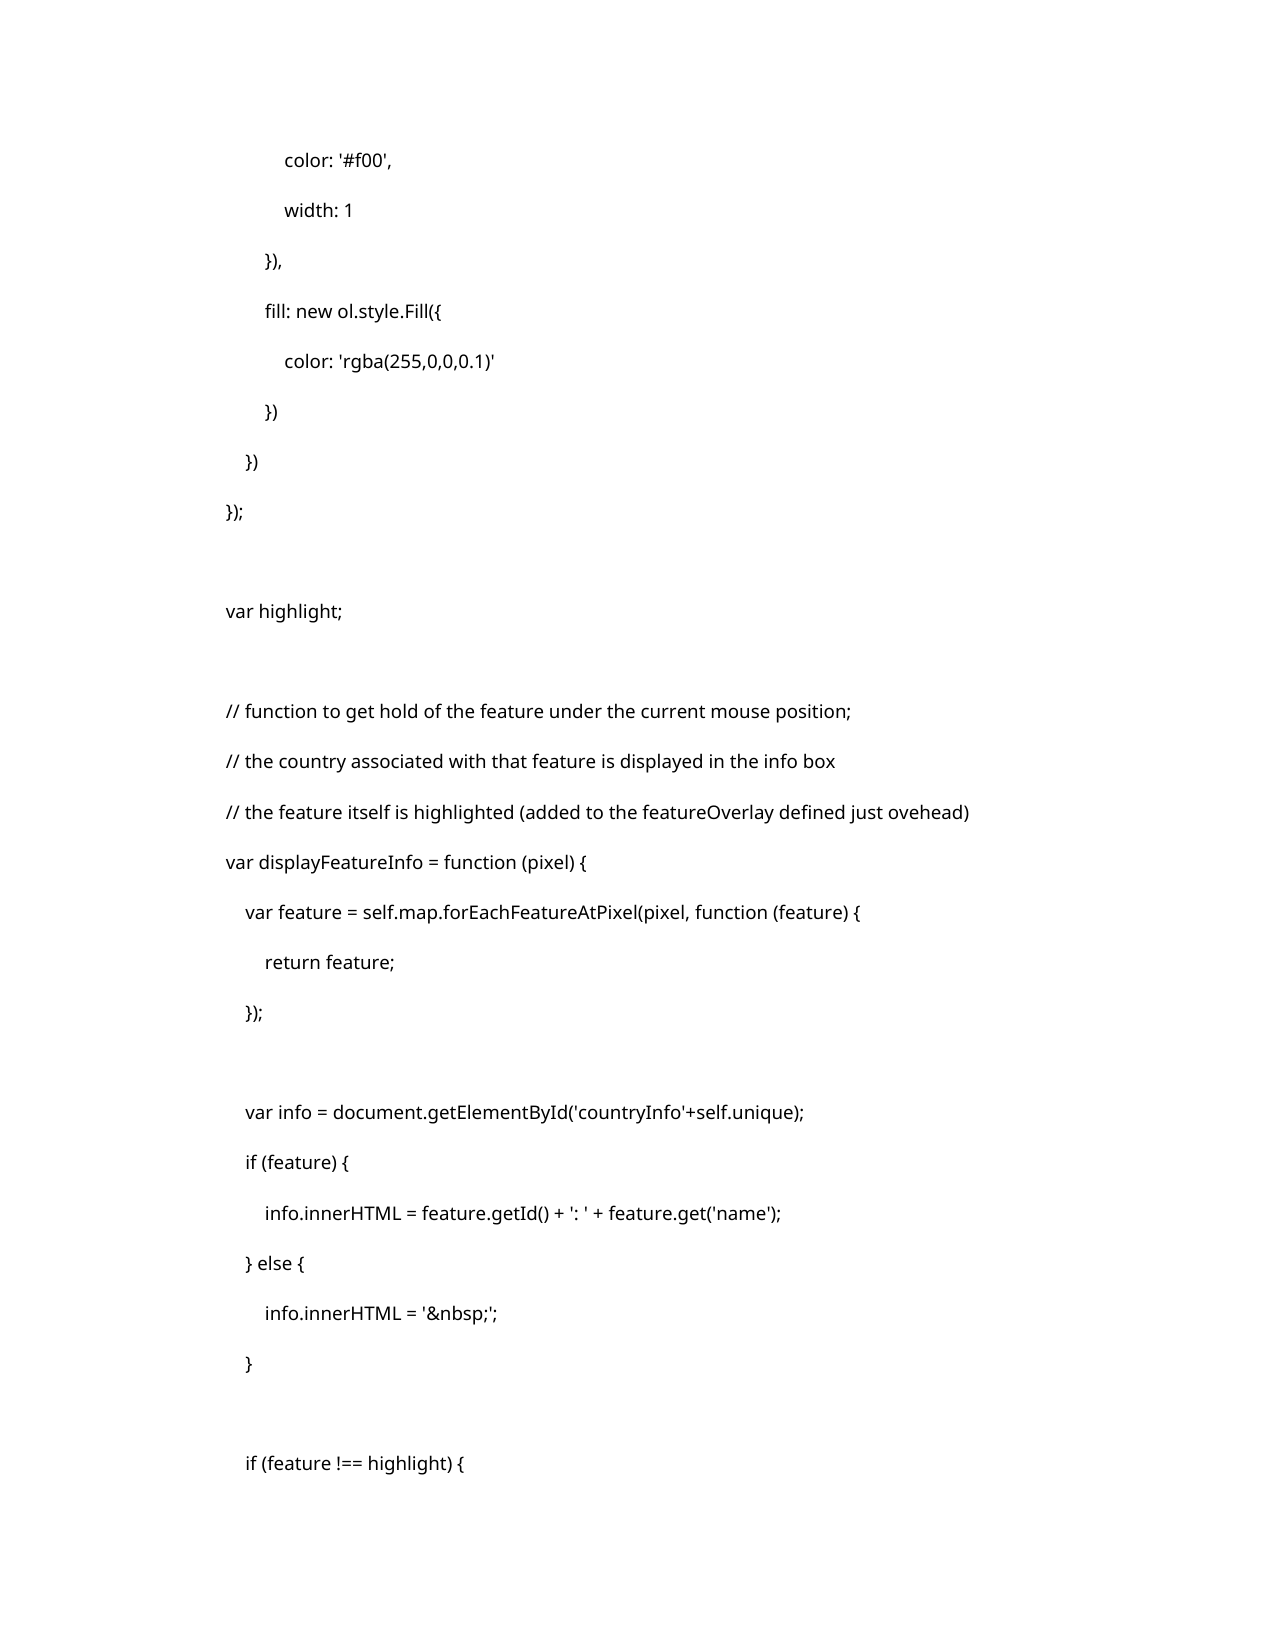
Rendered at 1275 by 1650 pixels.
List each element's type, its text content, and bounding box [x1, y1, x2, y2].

text info.innerHTML = feature.getId() + ': ' + feature.get('name'); [148, 1200, 1127, 1225]
text info.innerHTML = '&nbsp;'; [148, 1300, 1127, 1326]
text // the feature itself is highlighted (added to the featureOverlay defined just ovehead) [148, 799, 1127, 824]
text if (feature) { [148, 1150, 1127, 1175]
text if (feature !== highlight) { [148, 1450, 1127, 1476]
text }) [148, 398, 1127, 424]
text return feature; [148, 949, 1127, 975]
text }); [148, 999, 1127, 1025]
text } [148, 1350, 1127, 1376]
text } else { [148, 1250, 1127, 1275]
text var highlight; [148, 598, 1127, 624]
text }); [148, 498, 1127, 524]
text // the country associated with that feature is displayed in the info box [148, 749, 1127, 774]
text fill: new ol.style.Fill({ [148, 298, 1127, 323]
text color: '#f00', [148, 148, 1127, 173]
text }), [148, 248, 1127, 273]
text var info = document.getElementById('countryInfo'+self.unique); [148, 1099, 1127, 1125]
text }) [148, 448, 1127, 474]
text width: 1 [148, 198, 1127, 223]
text // function to get hold of the feature under the current mouse position; [148, 699, 1127, 724]
text var displayFeatureInfo = function (pixel) { [148, 849, 1127, 874]
text var feature = self.map.forEachFeatureAtPixel(pixel, function (feature) { [148, 899, 1127, 925]
text color: 'rgba(255,0,0,0.1)' [148, 348, 1127, 373]
